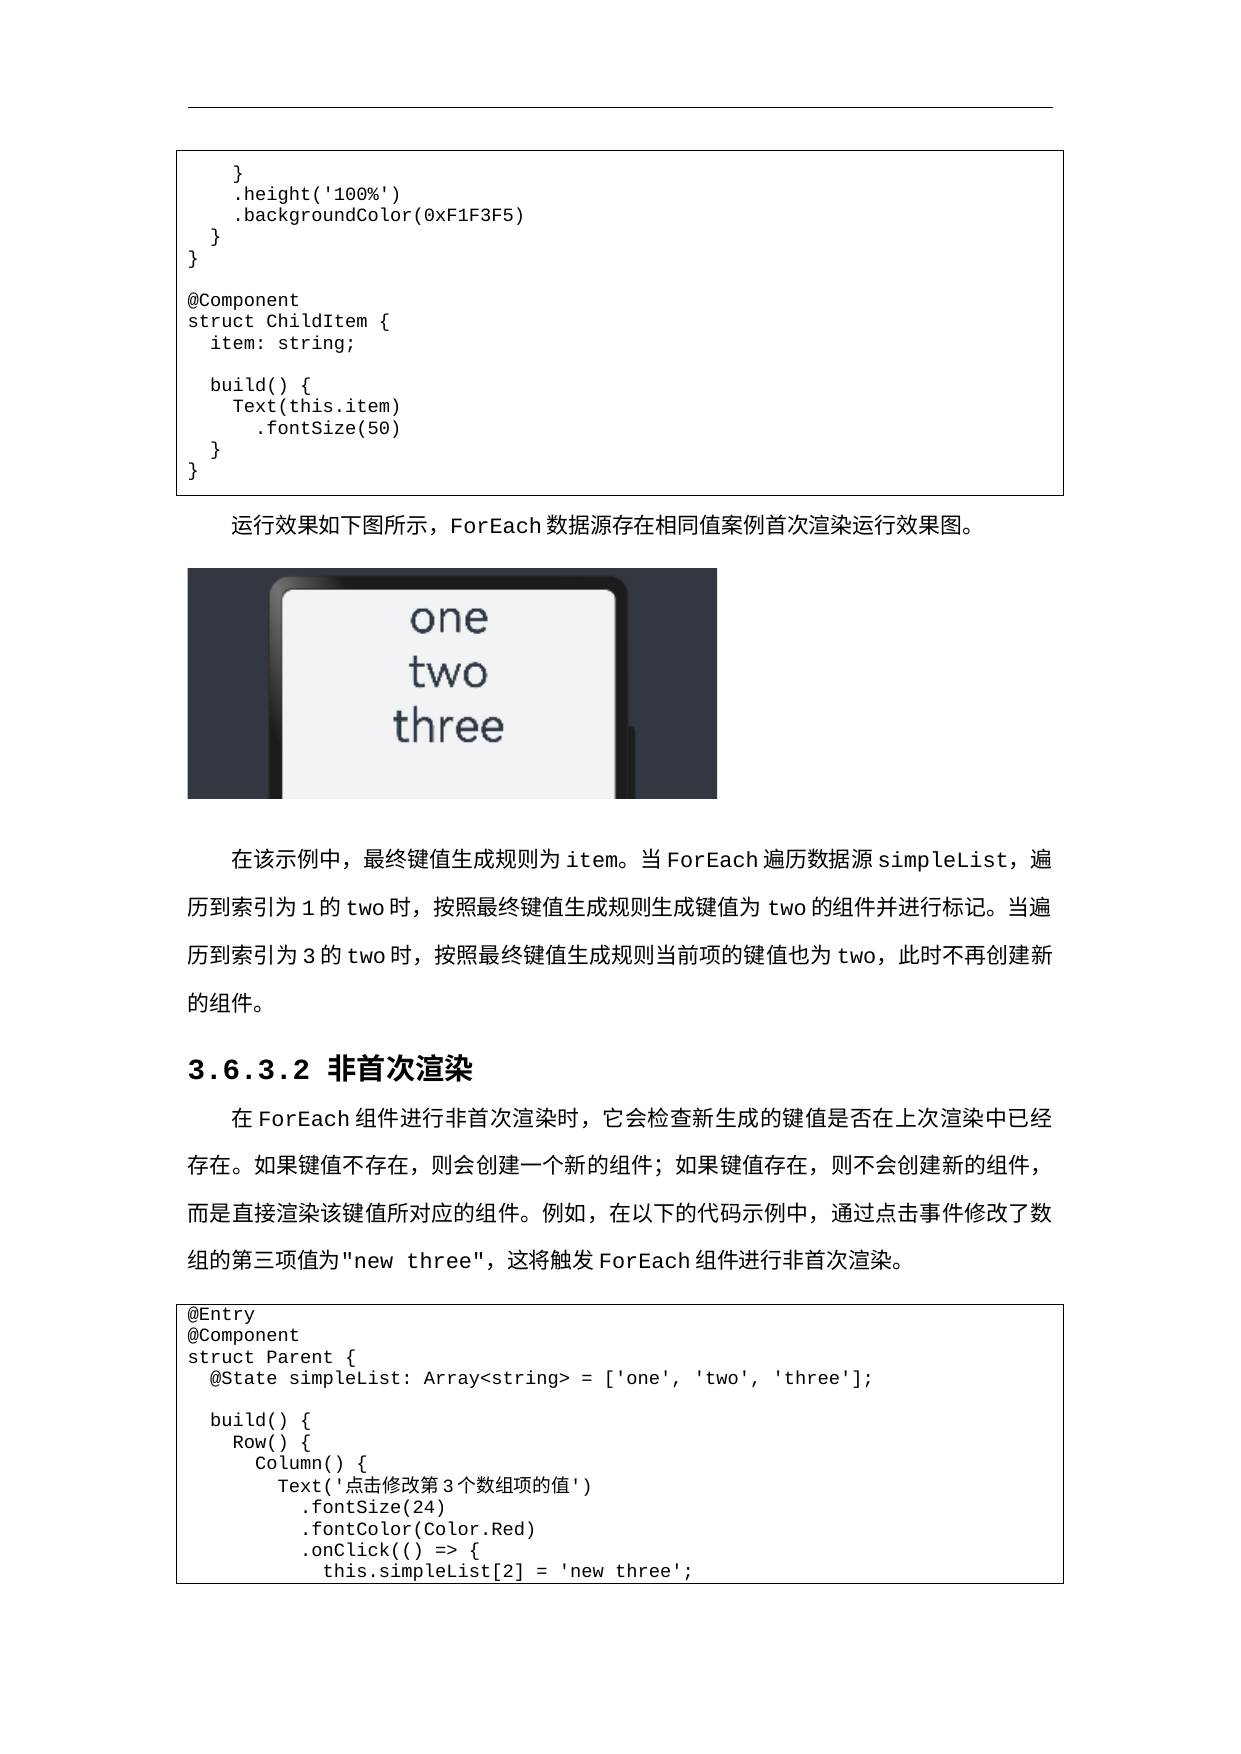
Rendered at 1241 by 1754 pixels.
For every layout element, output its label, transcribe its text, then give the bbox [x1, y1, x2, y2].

picture [187, 568, 718, 799]
text 运行效果如下图所示，ForEach数据源存在相同值案例首次渲染运行效果图。 [187, 508, 1053, 540]
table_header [177, 151, 1063, 495]
subtitle 非首次渲染 [187, 1046, 1053, 1088]
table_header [177, 1305, 1063, 1583]
text 在该示例中，最终键值生成规则为item。当ForEach遍历数据源simpleList，遍历到索引为1的two时，按照最终键值生成规则生成键值为two的组件并进行标记。当遍历到索引为3的two时，按照最终键值生成规则当前项的键值也为two，此时不再创建新的组件。 [187, 842, 1053, 1017]
text 在ForEach组件进行非首次渲染时，它会检查新生成的键值是否在上次渲染中已经存在。如果键值不存在，则会创建一个新的组件；如果键值存在，则不会创建新的组件，而是直接渲染该键值所对应的组件。例如，在以下的代码示例中，通过点击事件修改了数组的第三项值为"new three"，这将触发ForEach组件进行非首次渲染。 [187, 1101, 1053, 1276]
